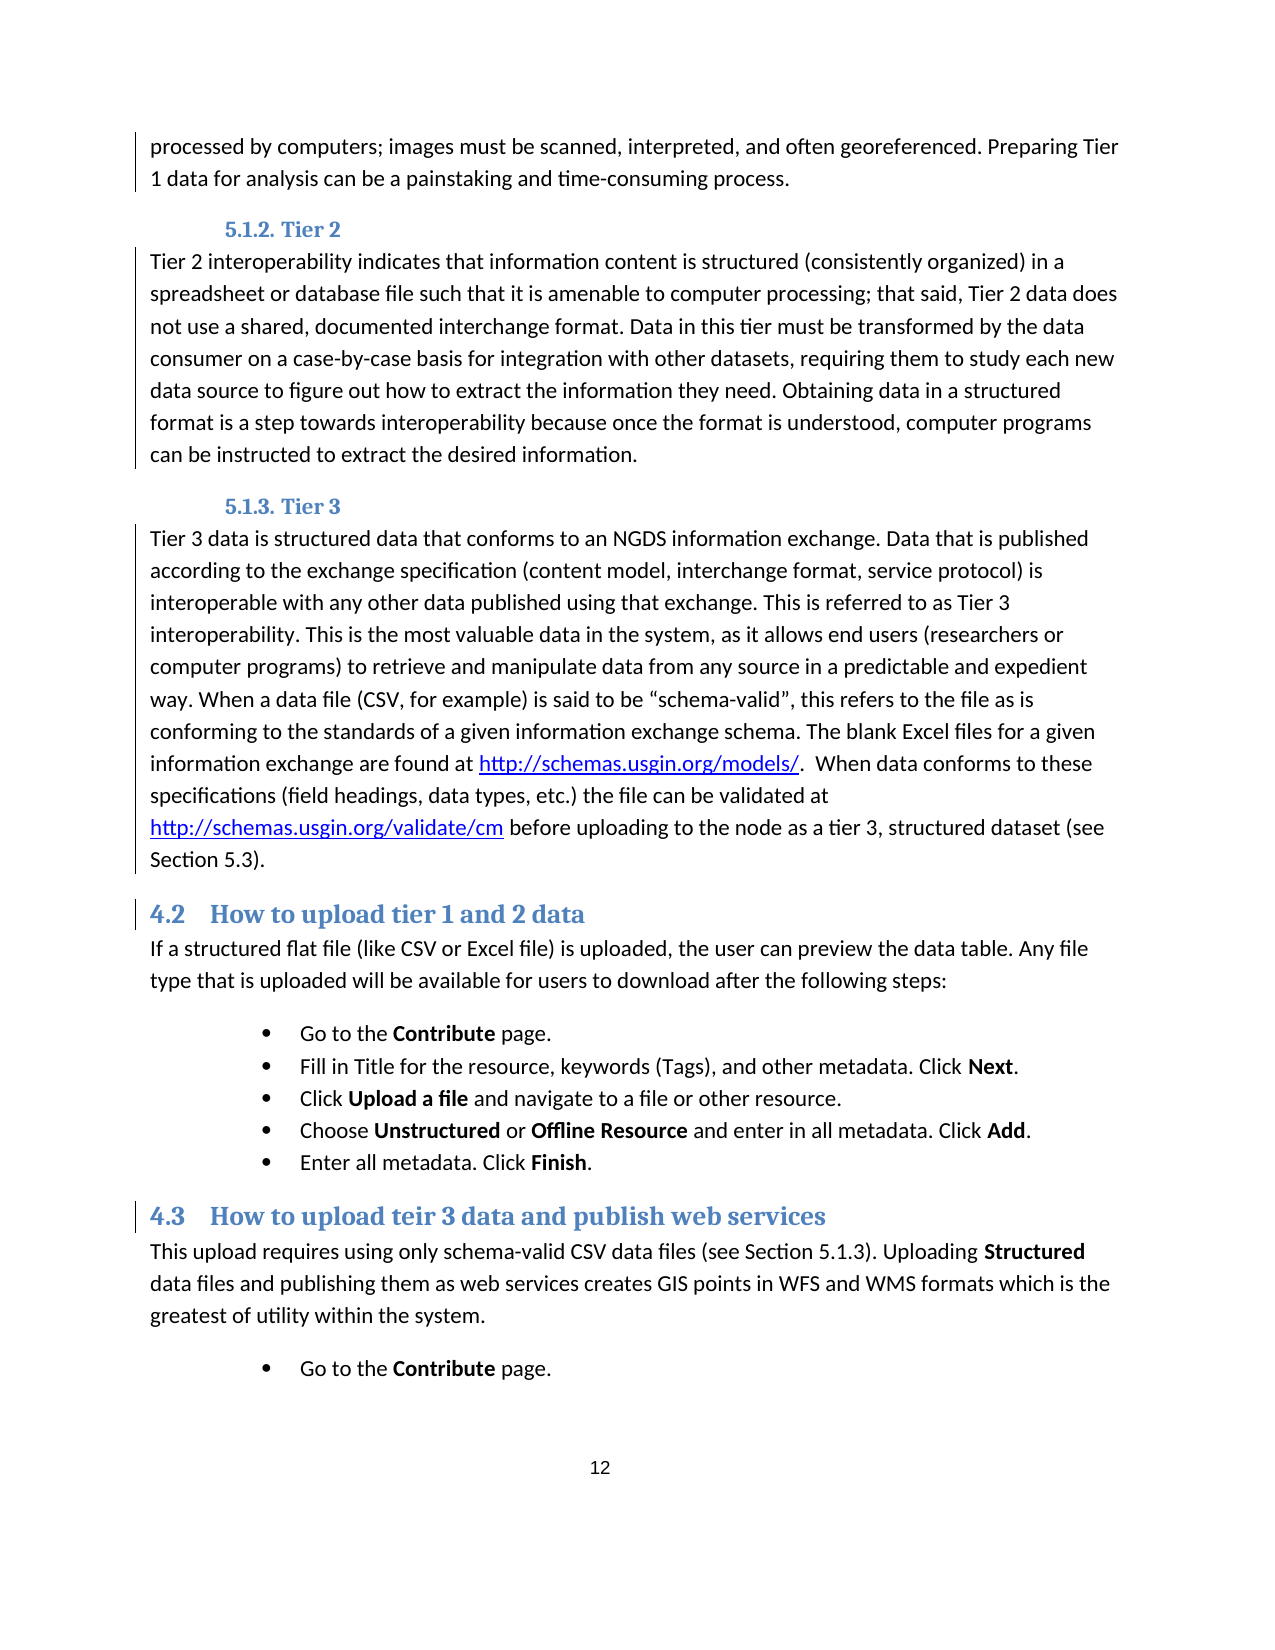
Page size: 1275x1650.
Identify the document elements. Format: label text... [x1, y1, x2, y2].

subtitle How to upload tier 1 and 2 data [150, 899, 1125, 930]
subtitle Tier 3 [225, 493, 1125, 520]
text If a structured flat file (like CSV or Excel file) is uploaded, the user can preview the data table. Any file type that is uploaded will be available for users to download after the following steps: [150, 934, 1125, 994]
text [150, 132, 1125, 192]
subtitle How to upload teir 3 data and publish web services [150, 1201, 1125, 1232]
list Go to the Contribute page. [262, 1354, 1125, 1382]
list Go to the Contribute page. [262, 1019, 1125, 1048]
text Tier 2 interoperability indicates that information content is structured (consistently organized) in a spreadsheet or database file such that it is amenable to computer processing; that said, Tier 2 data does not use a shared, documented interchange format. Data in this tier must be transformed by the data consumer on a case-by-case basis for integration with other datasets, requiring them to study each new data source to figure out how to extract the information they need. Obtaining data in a structured format is a step towards interoperability because once the format is understood, computer programs can be instructed to extract the desired information. [150, 247, 1125, 468]
list Click Upload a file and navigate to a file or other resource. [262, 1084, 1125, 1112]
list Enter all metadata. Click Finish. [262, 1148, 1125, 1176]
text Tier 3 data is structured data that conforms to an NGDS information exchange. Data that is published according to the exchange specification (content model, interchange format, service protocol) is interoperable with any other data published using that exchange. This is referred to as Tier 3 interoperability. This is the most valuable data in the system, as it allows end users (researchers or computer programs) to retrieve and manipulate data from any source in a predictable and expedient way. When a data file (CSV, for example) is said to be “schema-valid”, this refers to the file as is conforming to the standards of a given information exchange schema. The blank Excel files for a given information exchange are found at http://schemas.usgin.org/models/. When data conforms to these specifications (field headings, data types, etc.) the file can be validated at http://schemas.usgin.org/validate/cm before uploading to the node as a tier 3, structured dataset (see Section 5.3). [150, 524, 1125, 874]
list Choose Unstructured or Offline Resource and enter in all metadata. Click Add. [262, 1116, 1125, 1144]
text This upload requires using only schema-valid CSV data files (see Section 5.1.3). Uploading Structured data files and publishing them as web services creates GIS points in WFS and WMS formats which is the greatest of utility within the system. [150, 1237, 1125, 1329]
list Fill in Title for the resource, keywords (Tags), and other metadata. Click Next. [262, 1052, 1125, 1080]
subtitle Tier 2 [225, 217, 1125, 243]
